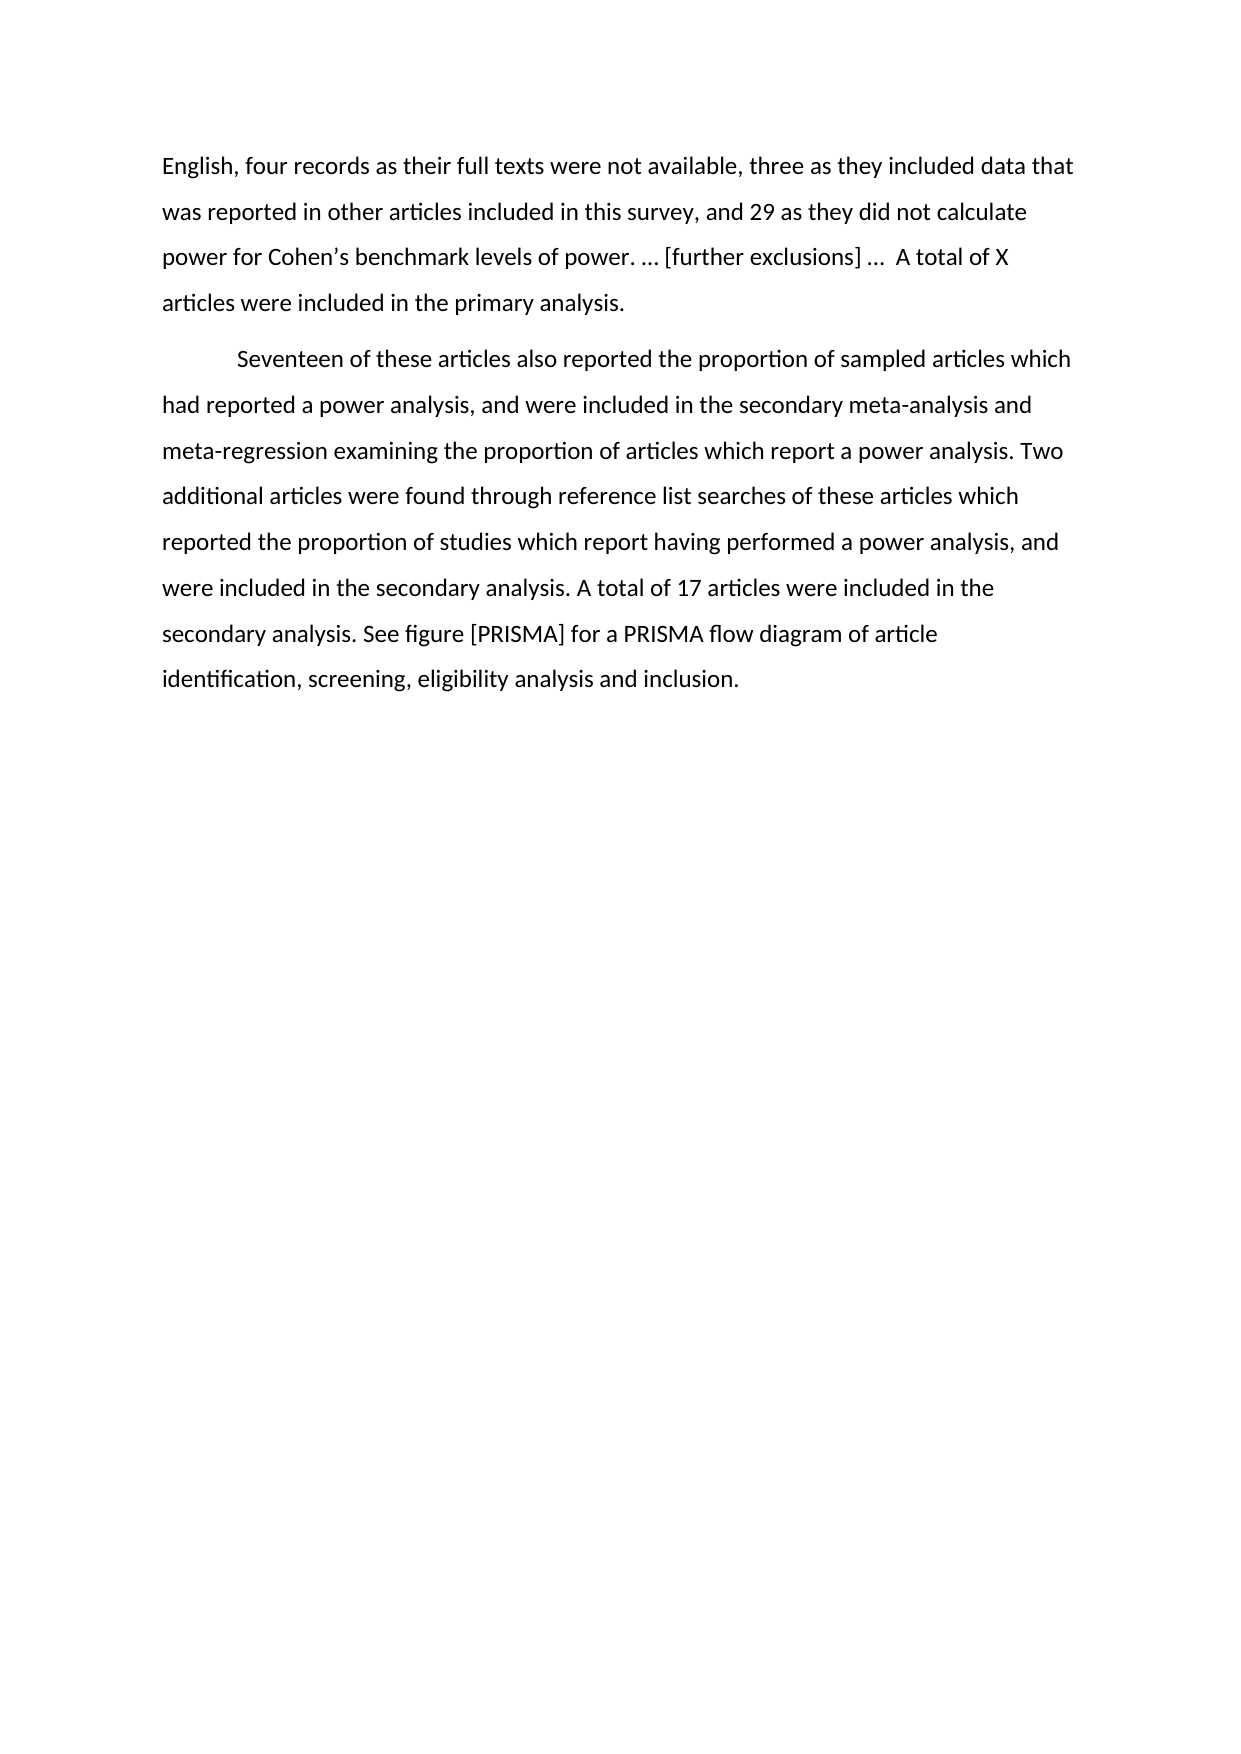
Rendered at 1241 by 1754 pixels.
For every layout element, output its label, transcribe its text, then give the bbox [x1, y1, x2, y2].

text Seventeen of these articles also reported the proportion of sampled articles which had reported a power analysis, and were included in the secondary meta-analysis and meta-regression examining the proportion of articles which report a power analysis. Two additional articles were found through reference list searches of these articles which reported the proportion of studies which report having performed a power analysis, and were included in the secondary analysis. A total of 17 articles were included in the secondary analysis. See figure [PRISMA] for a PRISMA flow diagram of article identification, screening, eligibility analysis and inclusion. [162, 343, 1078, 694]
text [162, 150, 1078, 318]
